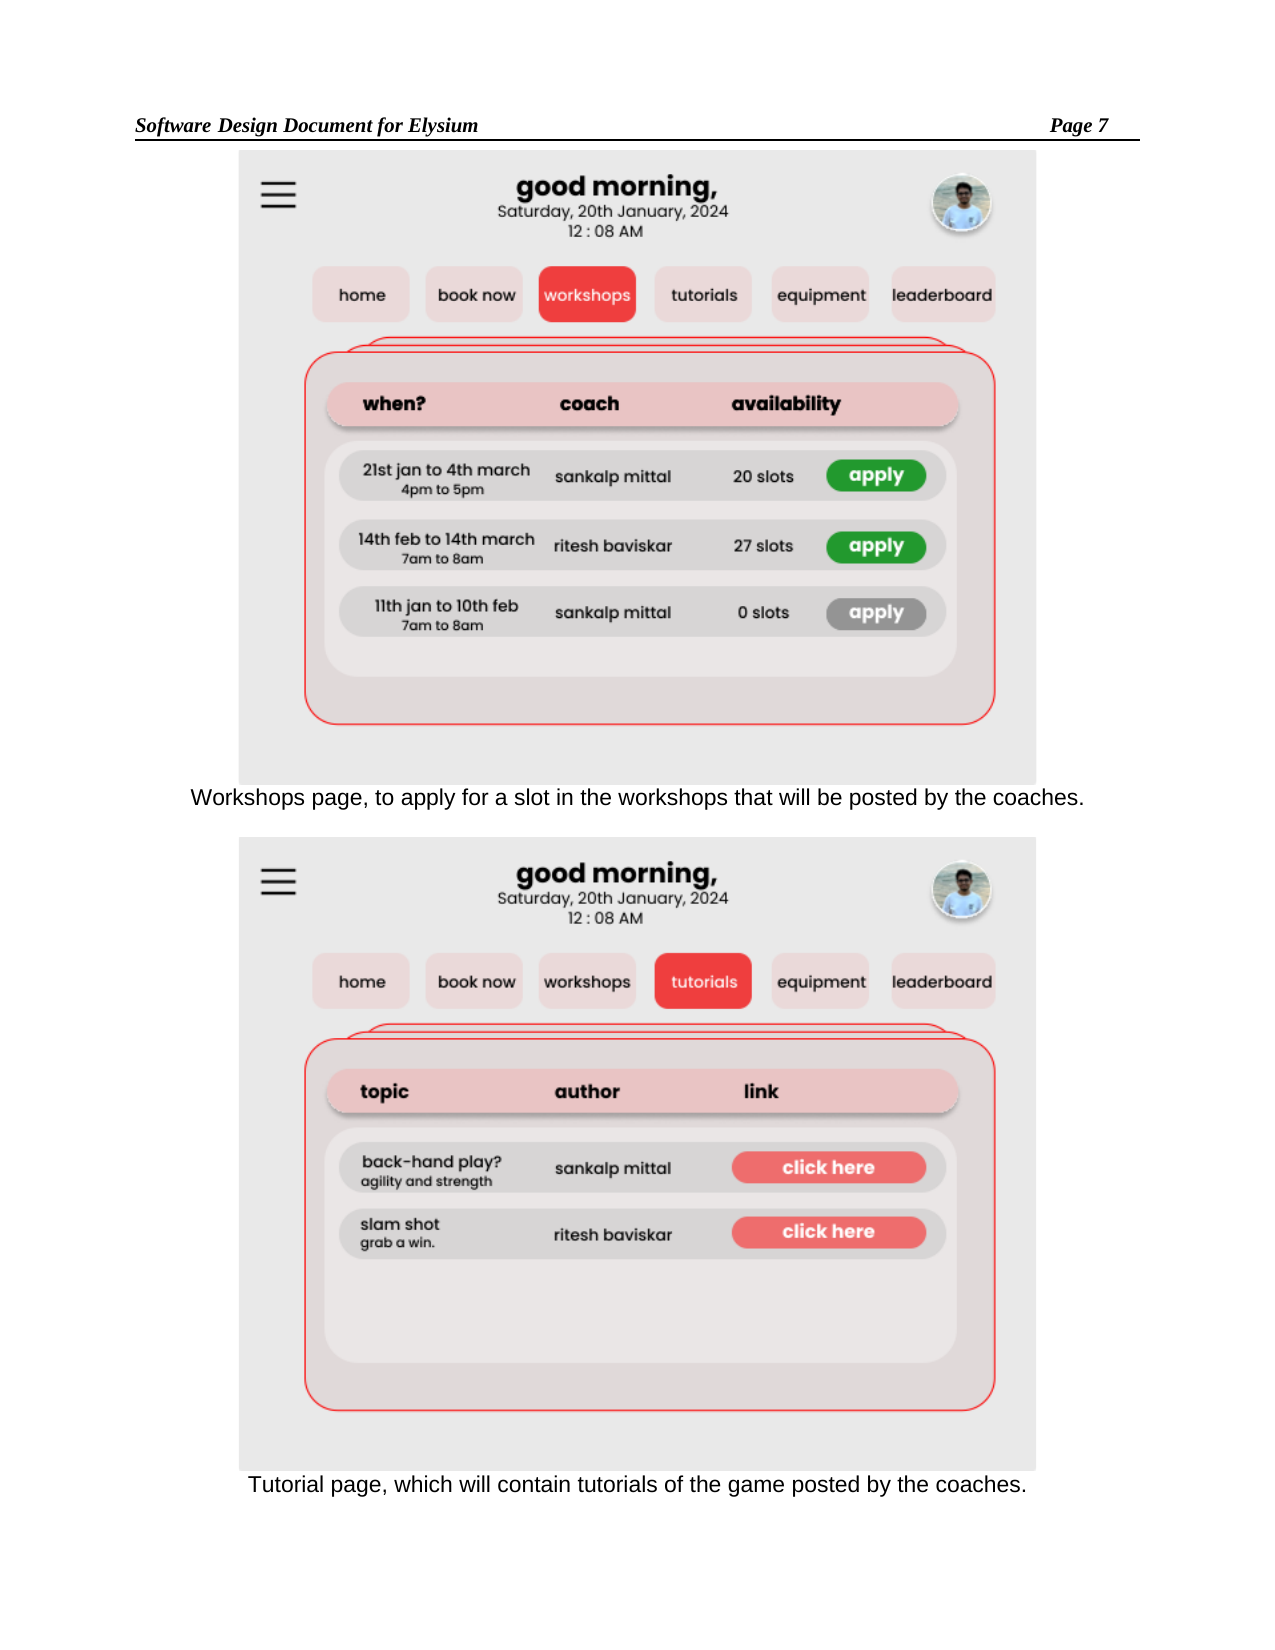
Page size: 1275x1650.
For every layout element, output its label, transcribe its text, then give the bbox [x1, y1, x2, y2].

text Workshops page, to apply for a slot in the workshops that will be posted by the coaches. [135, 784, 1140, 811]
text Tutorial page, which will contain tutorials of the game posted by the coaches. [135, 1471, 1140, 1497]
picture [238, 837, 1037, 1471]
picture [238, 150, 1037, 785]
